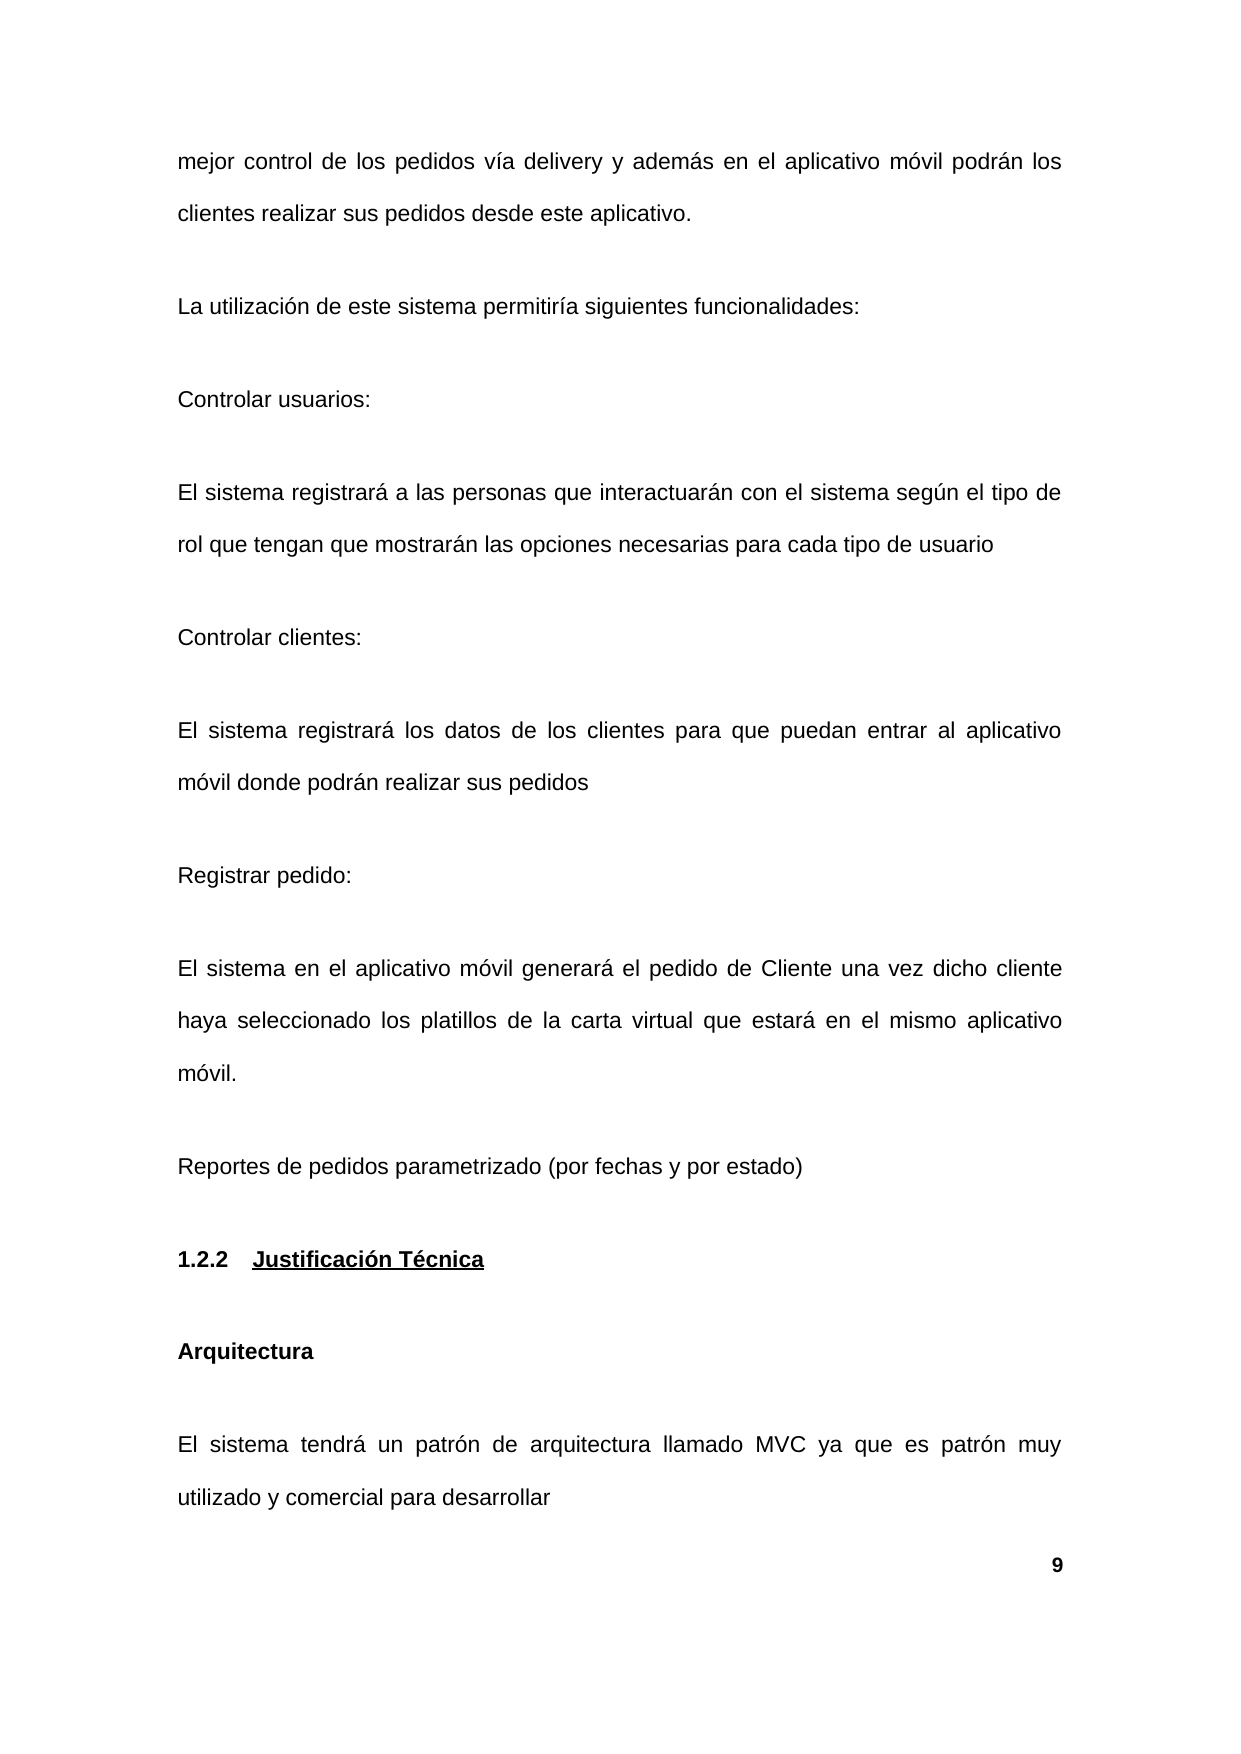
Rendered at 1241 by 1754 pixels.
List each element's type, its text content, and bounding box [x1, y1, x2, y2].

text El sistema en el aplicativo móvil generará el pedido de Cliente una vez dicho cliente haya seleccionado los platillos de la carta virtual que estará en el mismo aplicativo móvil. [177, 955, 1063, 1086]
subtitle Arquitectura [177, 1338, 1063, 1364]
text Registrar pedido: [177, 862, 1063, 888]
text Controlar usuarios: [177, 386, 1063, 412]
text El sistema registrará a las personas que interactuarán con el sistema según el tipo de rol que tengan que mostrarán las opciones necesarias para cada tipo de usuario [177, 478, 1063, 557]
subtitle Justificación Técnica [177, 1246, 1063, 1272]
text La utilización de este sistema permitiría siguientes funcionalidades: [177, 293, 1063, 319]
text El sistema tendrá un patrón de arquitectura llamado MVC ya que es patrón muy utilizado y comercial para desarrollar [177, 1431, 1063, 1510]
text Reportes de pedidos parametrizado (por fechas y por estado) [177, 1153, 1063, 1179]
text El sistema registrará los datos de los clientes para que puedan entrar al aplicativo móvil donde podrán realizar sus pedidos [177, 717, 1063, 796]
text Controlar clientes: [177, 624, 1063, 650]
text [177, 148, 1063, 227]
